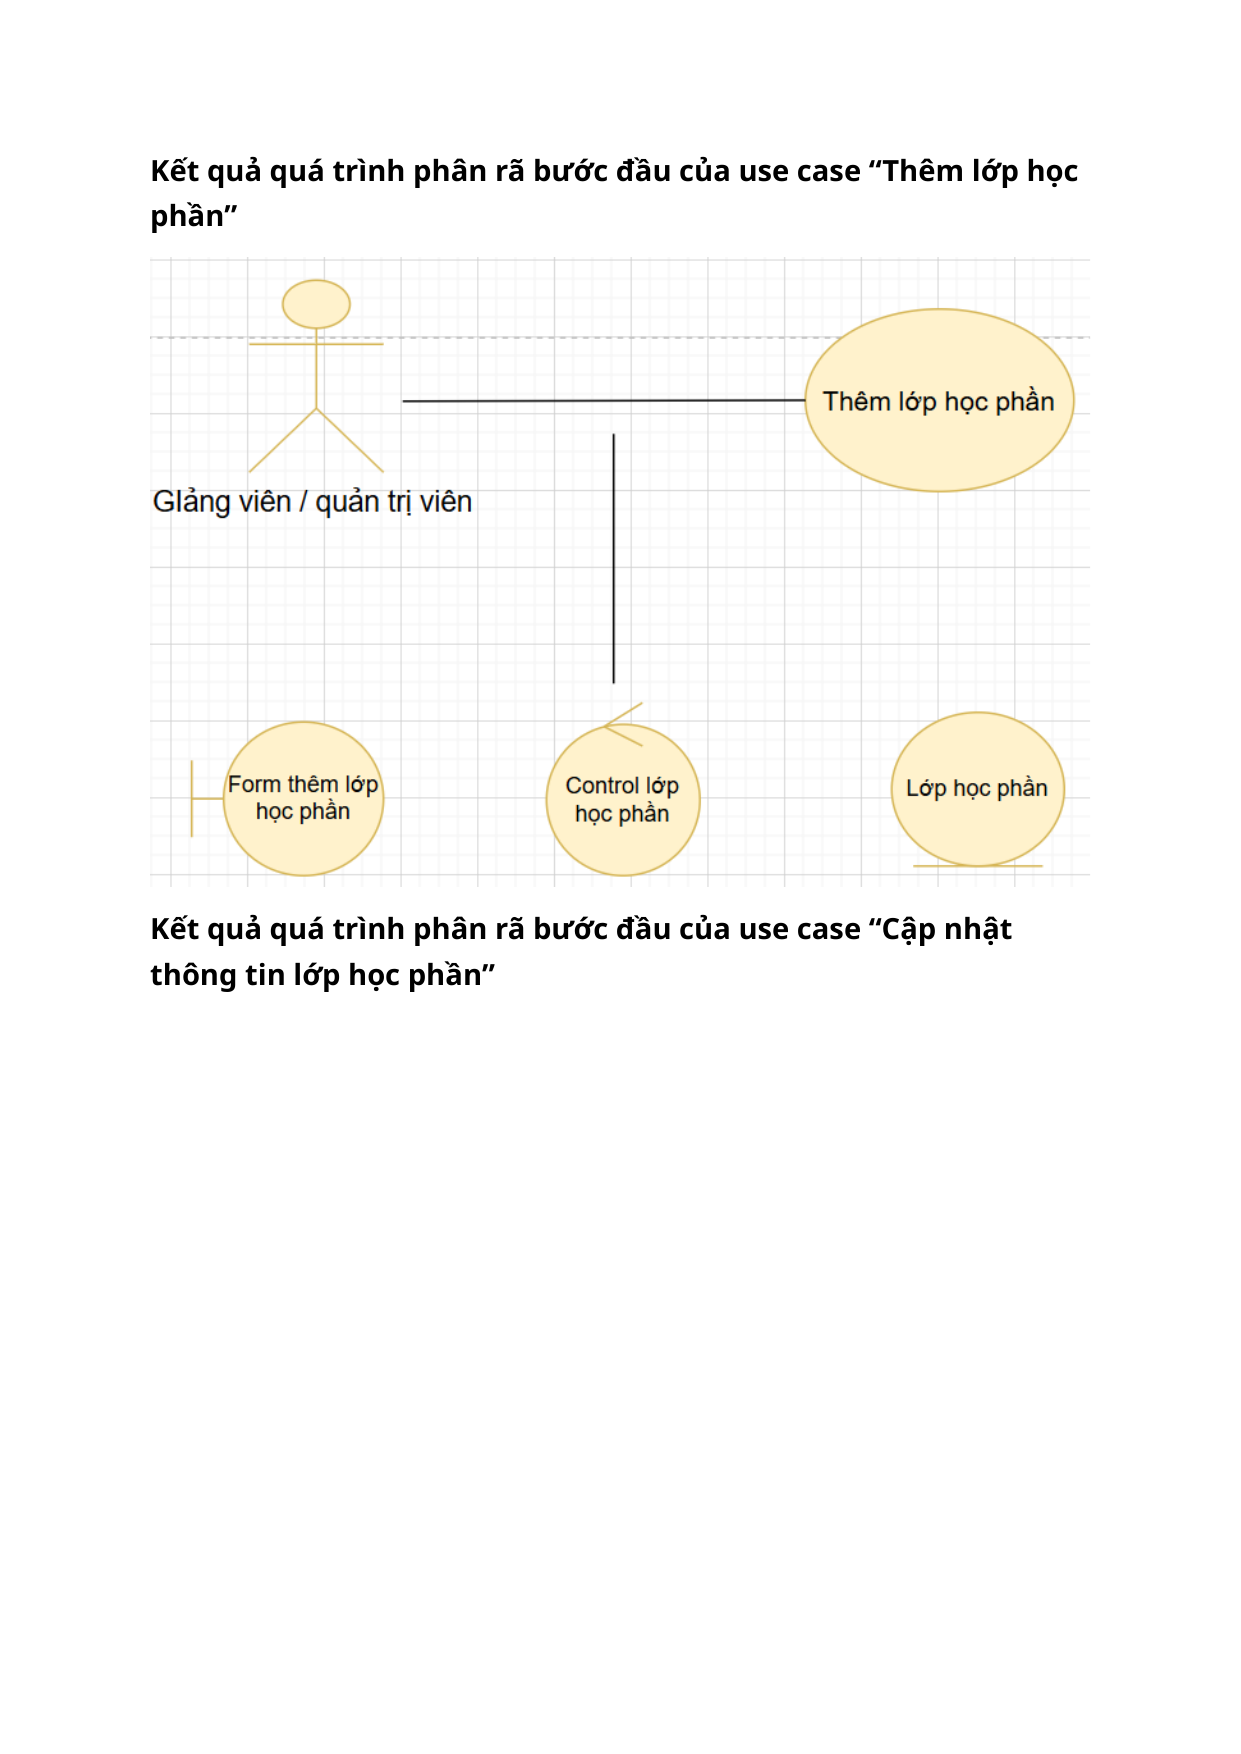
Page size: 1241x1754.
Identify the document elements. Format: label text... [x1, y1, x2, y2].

text Kết quả quá trình phân rã bước đầu của use case “Thêm lớp học phần” [150, 150, 1090, 235]
picture [150, 257, 1091, 887]
text Kết quả quá trình phân rã bước đầu của use case “Cập nhật thông tin lớp học phần” [150, 908, 1090, 994]
